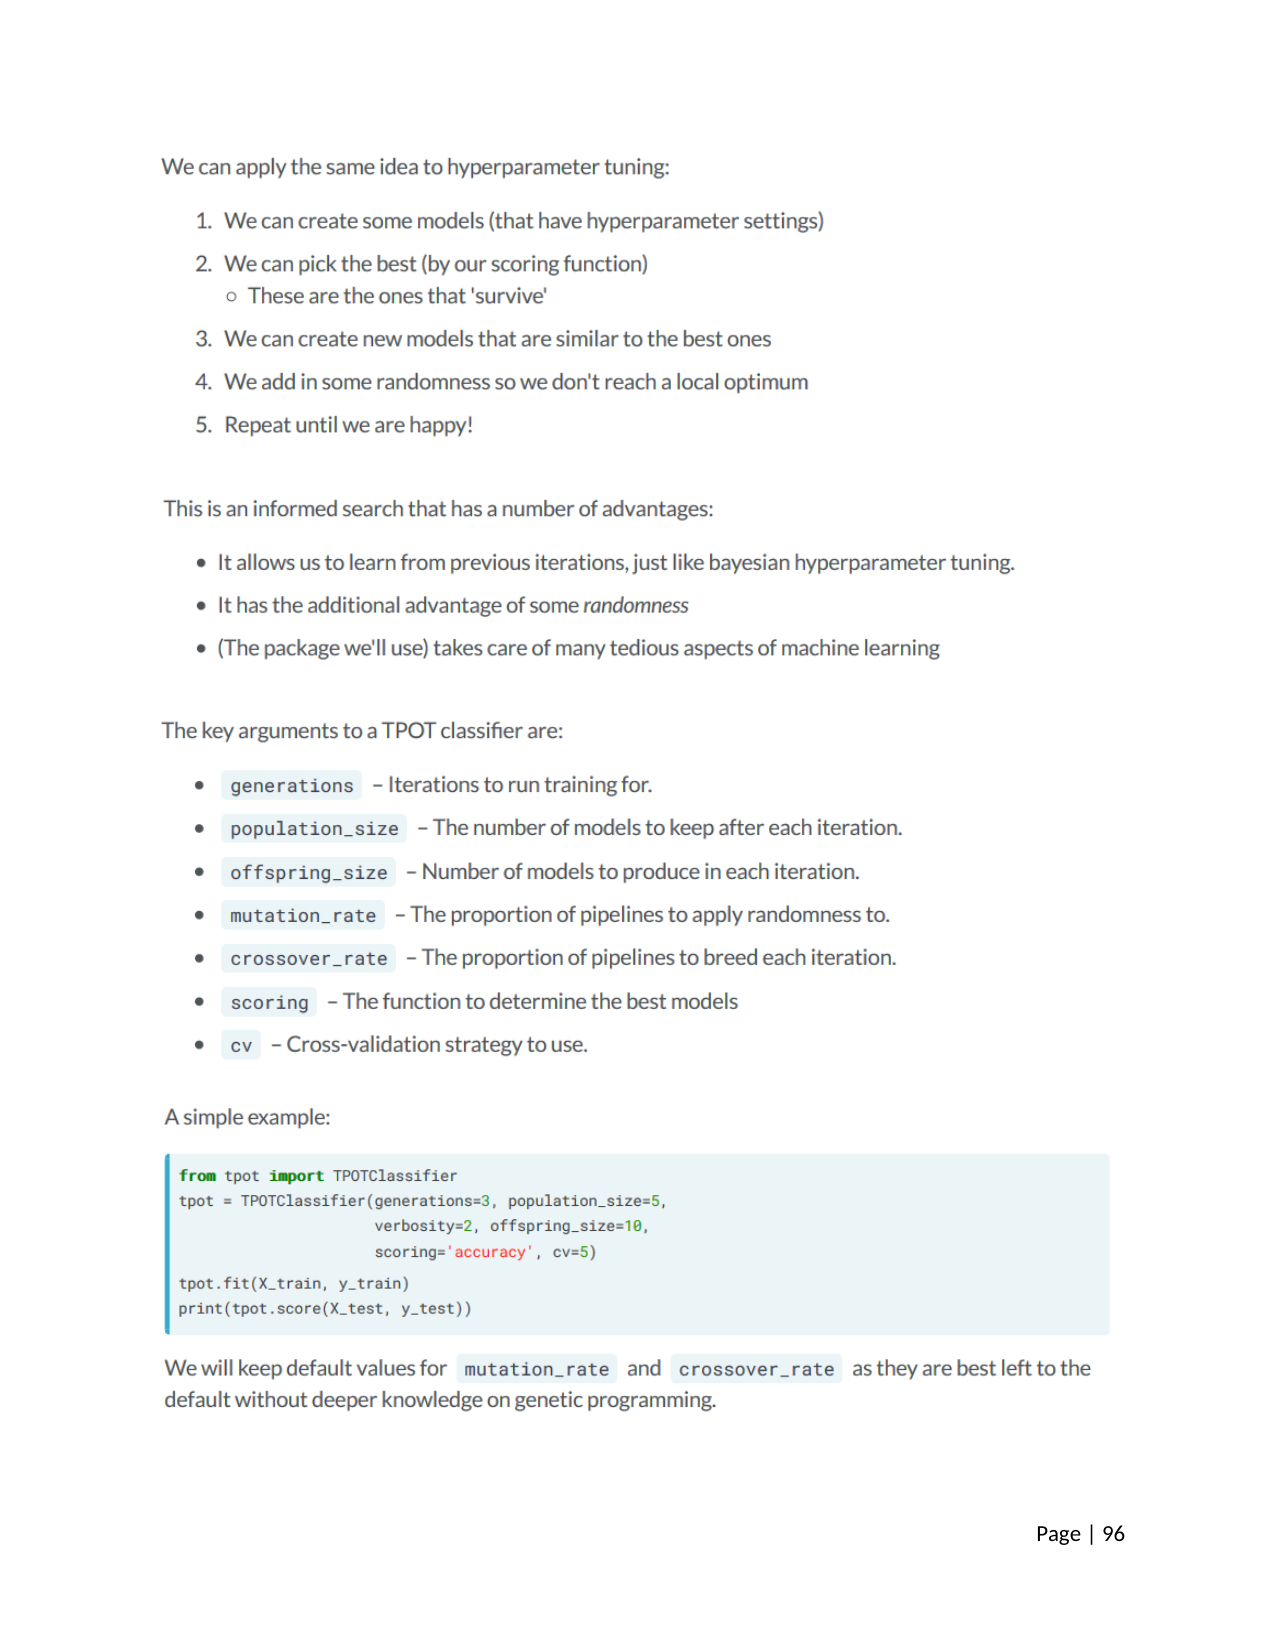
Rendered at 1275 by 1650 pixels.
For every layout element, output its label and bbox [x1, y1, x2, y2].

picture [150, 150, 1125, 460]
picture [150, 715, 1125, 1075]
picture [150, 490, 1125, 685]
picture [150, 1105, 1125, 1431]
